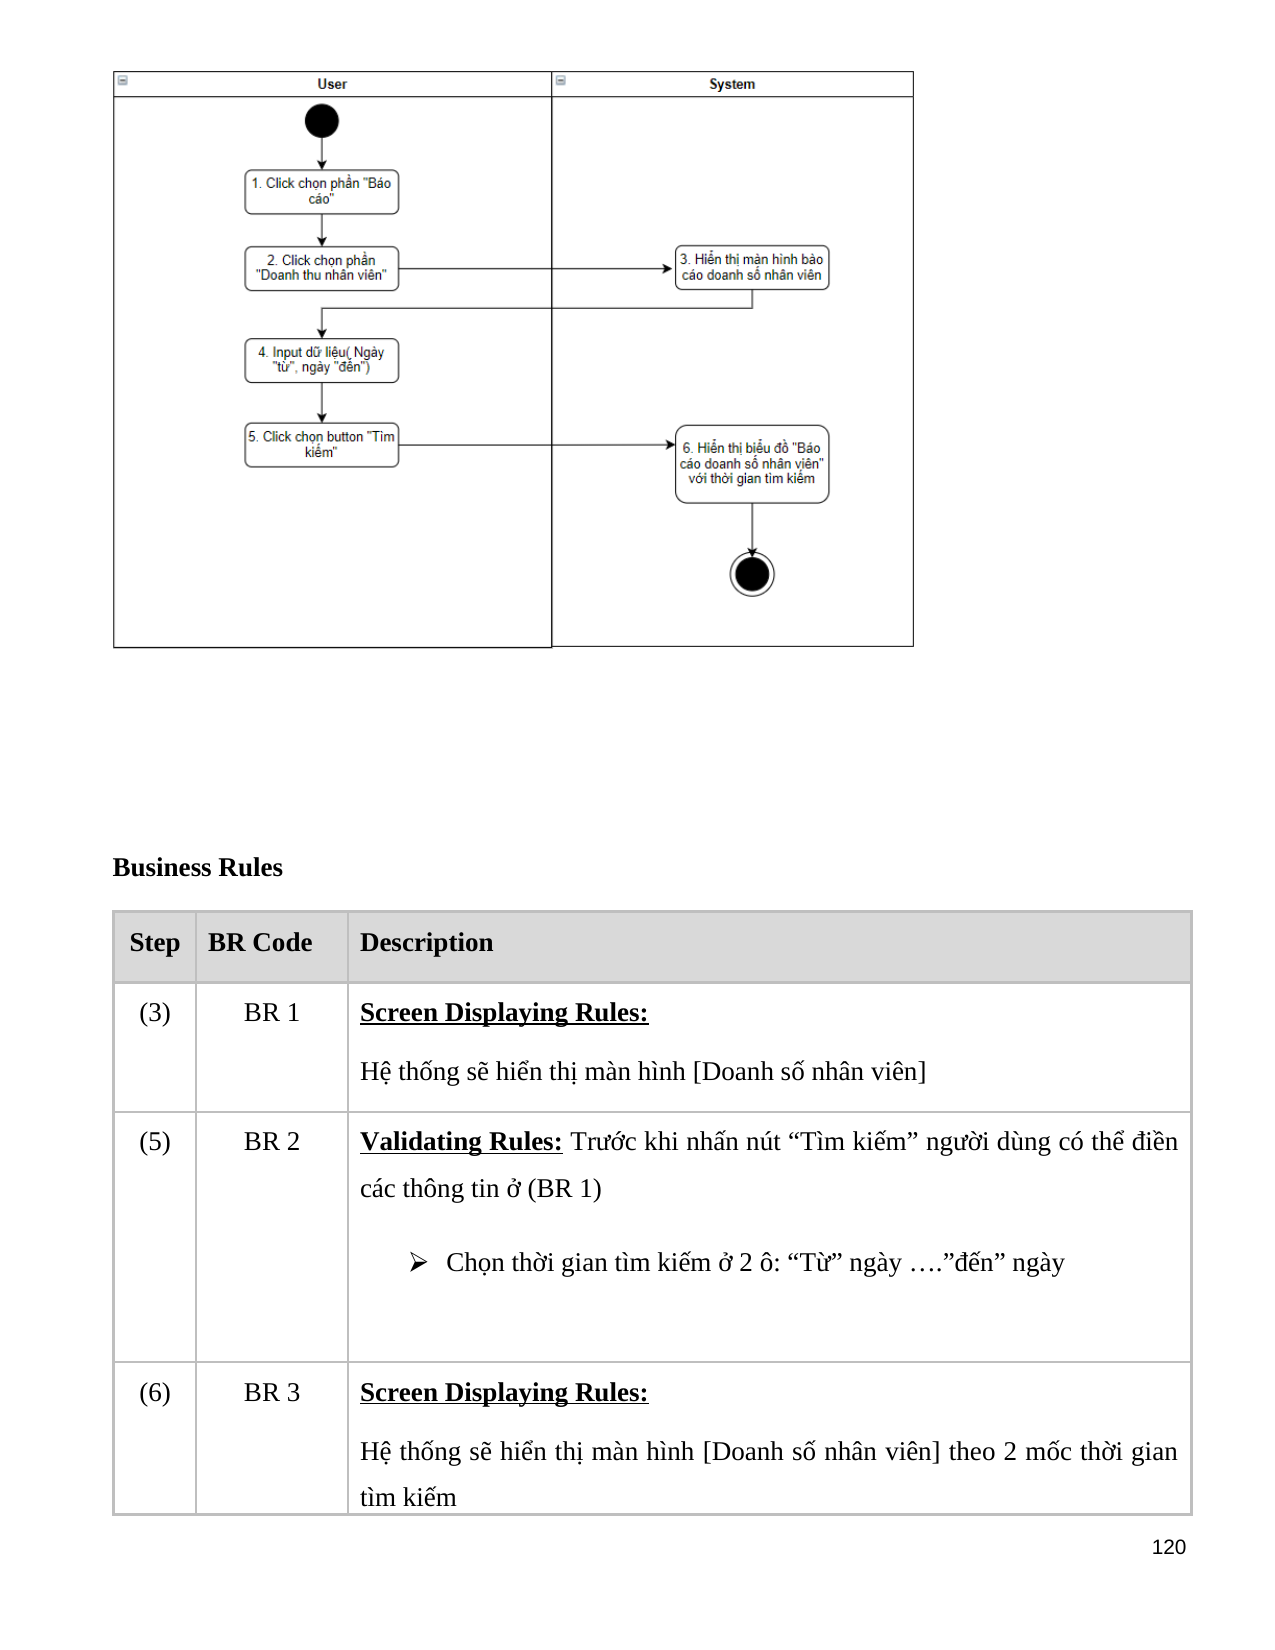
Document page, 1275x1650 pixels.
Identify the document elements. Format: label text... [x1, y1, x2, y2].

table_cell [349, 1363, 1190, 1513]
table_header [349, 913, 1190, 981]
picture [112, 68, 916, 649]
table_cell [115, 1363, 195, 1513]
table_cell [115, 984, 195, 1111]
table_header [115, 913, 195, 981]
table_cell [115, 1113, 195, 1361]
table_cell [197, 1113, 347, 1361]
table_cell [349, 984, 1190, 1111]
text Business Rules [112, 851, 1186, 882]
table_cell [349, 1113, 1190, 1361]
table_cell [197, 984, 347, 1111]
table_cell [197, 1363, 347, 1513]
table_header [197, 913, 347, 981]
